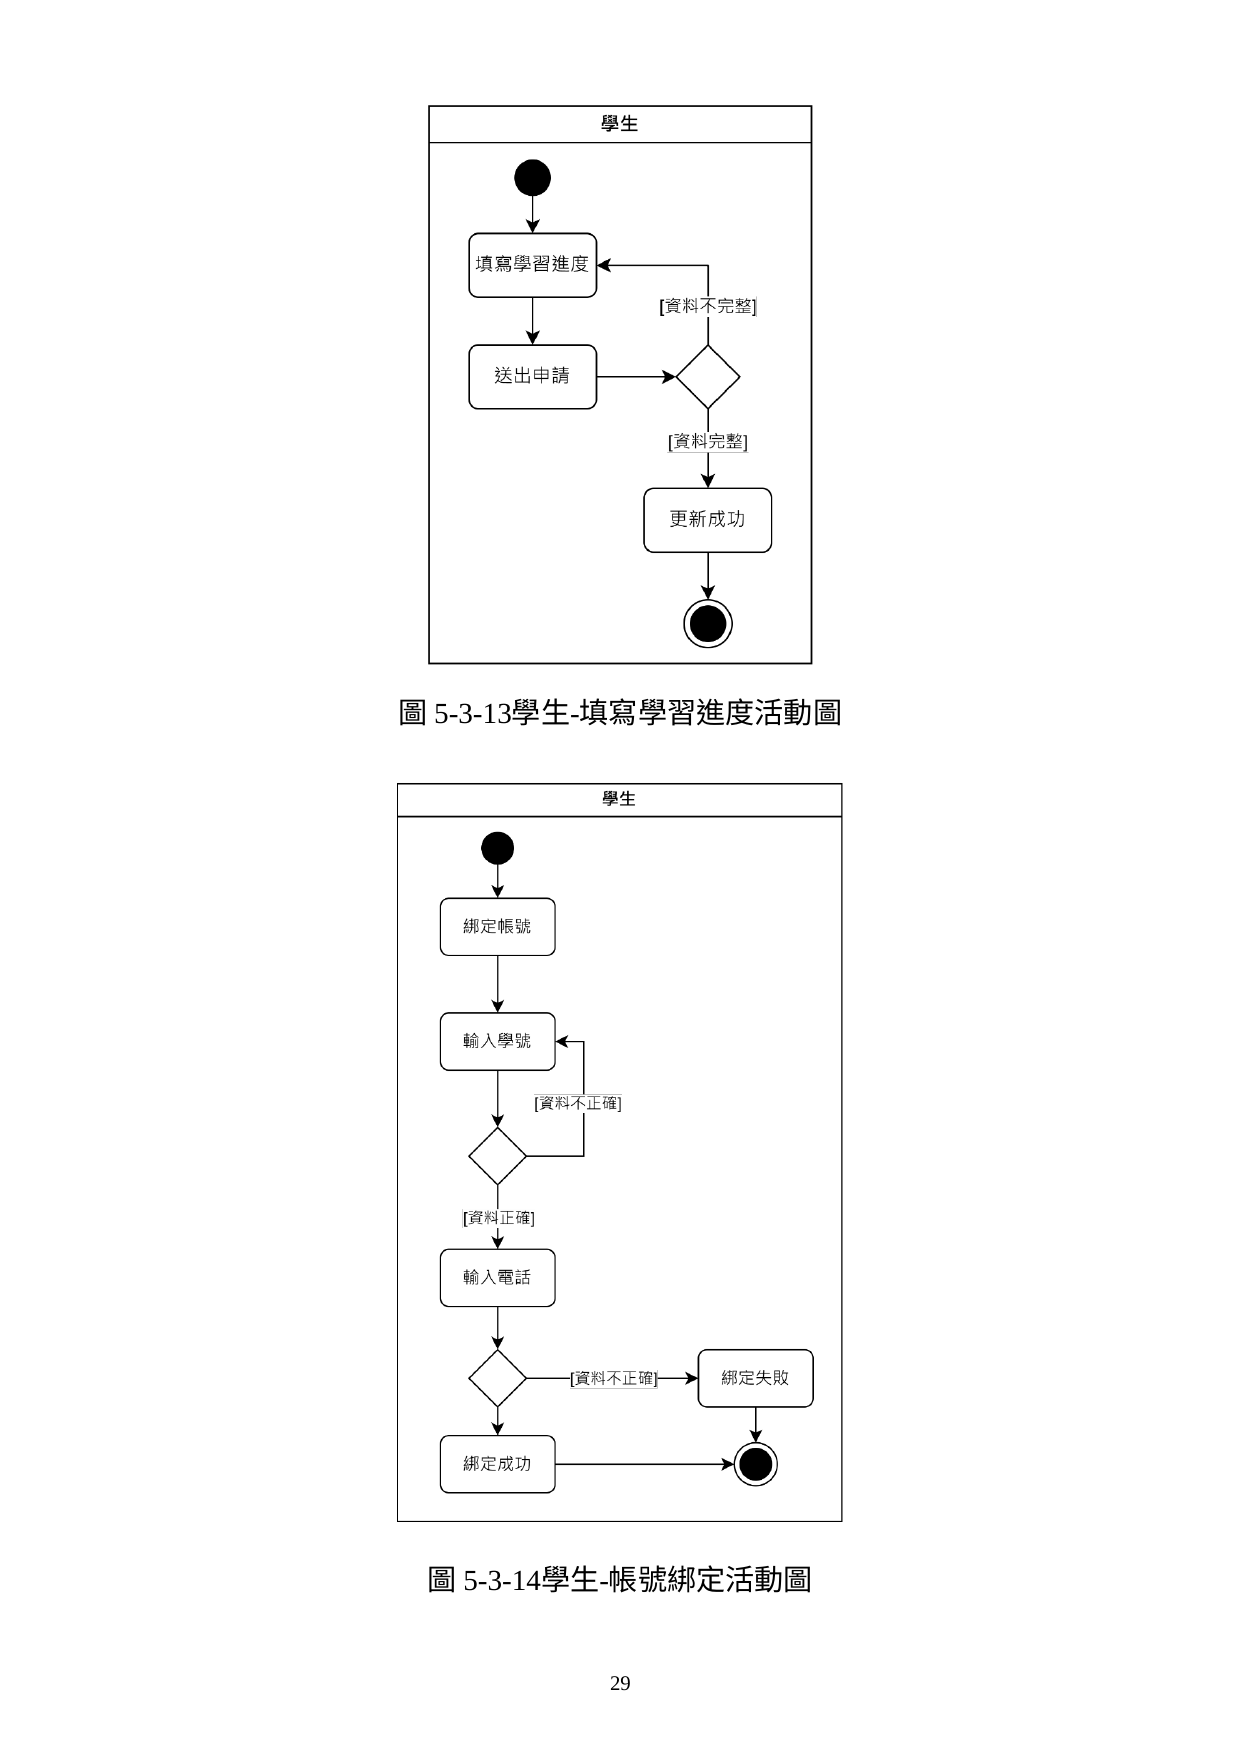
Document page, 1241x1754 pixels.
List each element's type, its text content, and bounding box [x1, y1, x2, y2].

picture [382, 769, 858, 1537]
picture [412, 89, 828, 680]
